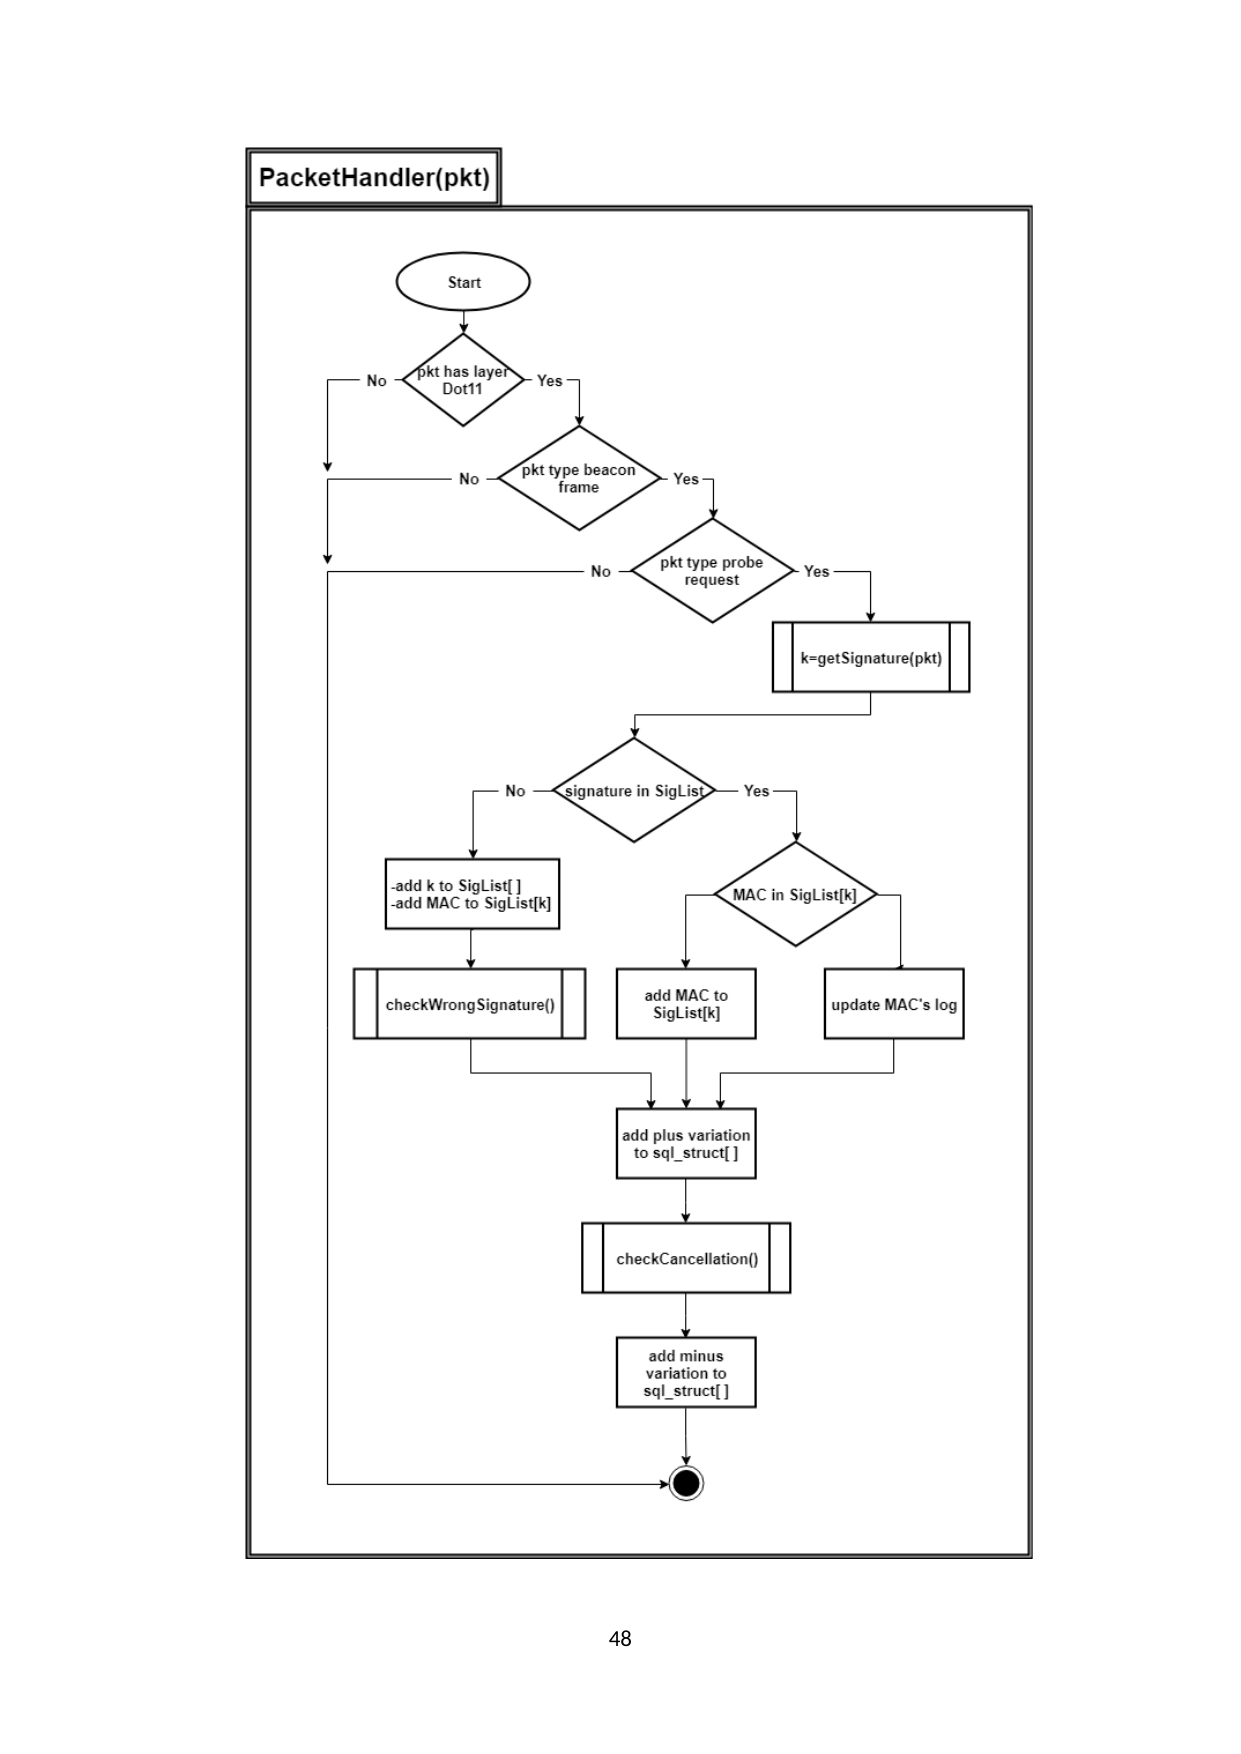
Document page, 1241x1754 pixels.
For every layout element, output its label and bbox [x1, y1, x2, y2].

picture [245, 147, 1033, 1559]
